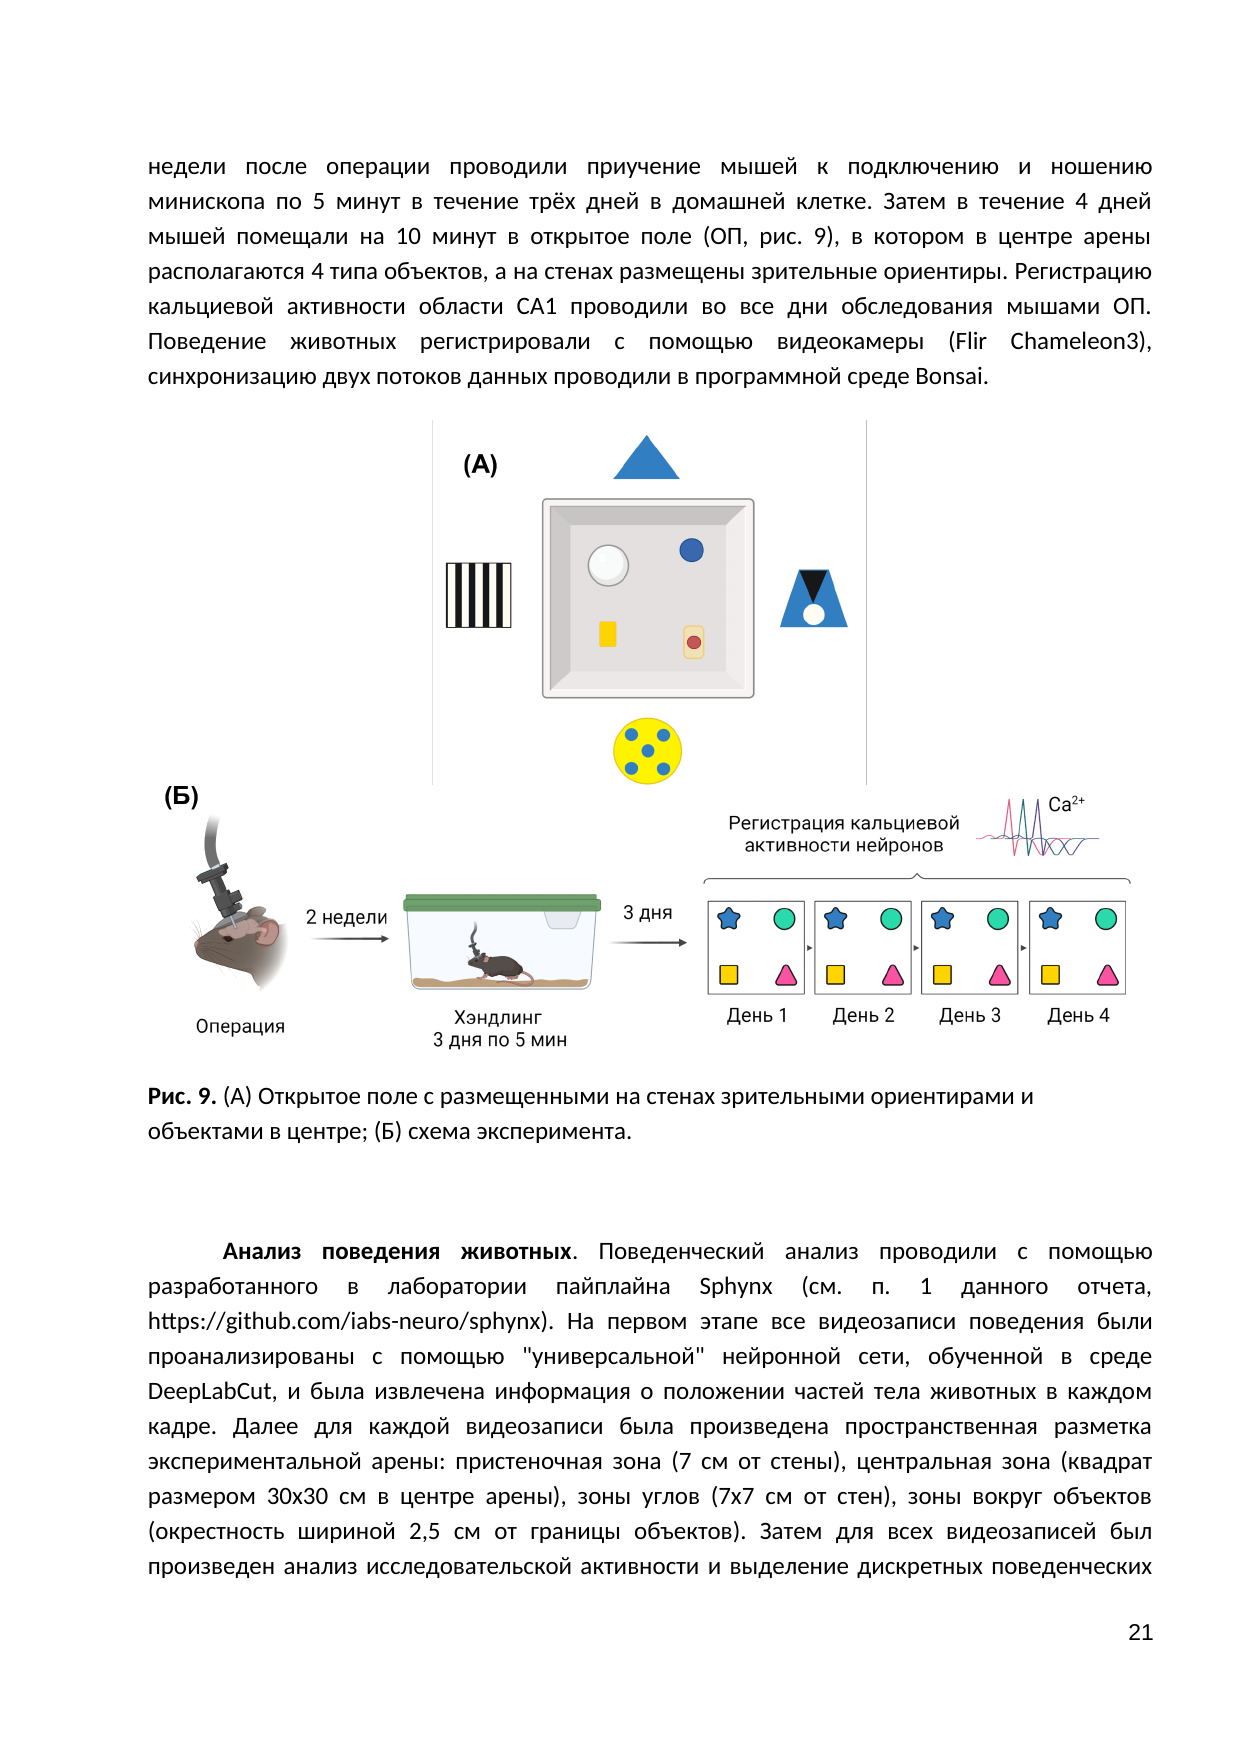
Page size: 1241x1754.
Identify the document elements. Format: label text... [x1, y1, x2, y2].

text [148, 150, 1153, 391]
text Рис. 9. (А) Открытое поле с размещенными на стенах зрительными ориентирами и объектами в центре; (Б) схема эксперимента. [148, 1080, 1153, 1146]
picture [147, 420, 1152, 1052]
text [148, 1235, 1153, 1581]
